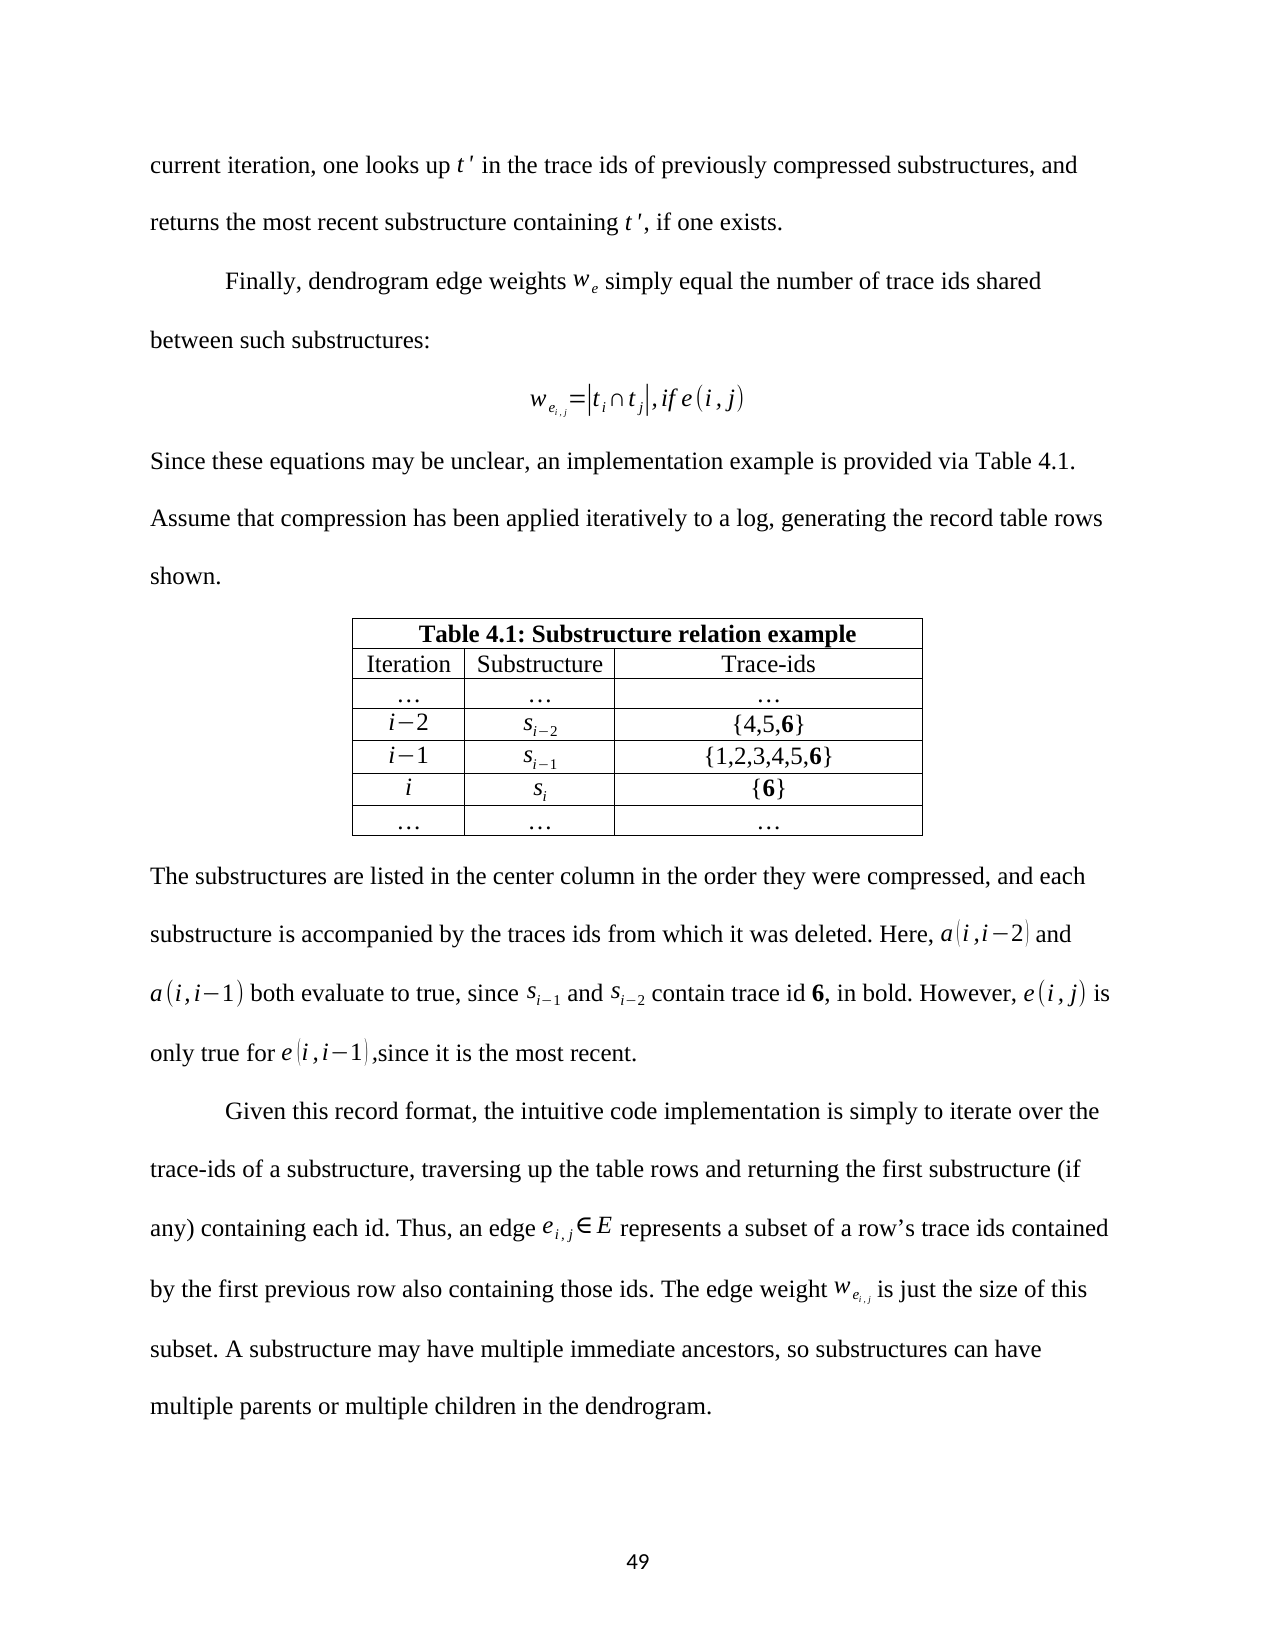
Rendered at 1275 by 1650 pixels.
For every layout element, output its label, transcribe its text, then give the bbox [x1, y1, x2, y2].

table_cell Trace-ids [615, 649, 922, 678]
table_cell [353, 774, 464, 805]
table_header Table 4.1: Substructure relation example [353, 619, 922, 648]
table_cell … [615, 679, 922, 708]
table_cell Iteration [353, 649, 464, 678]
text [150, 150, 1125, 236]
table_cell … [353, 679, 464, 708]
table_cell Substructure [465, 649, 614, 678]
text Since these equations may be unclear, an implementation example is provided via Table 4.1. Assume that compression has been applied iteratively to a log, generating the record table rows shown. [150, 446, 1125, 589]
table_cell [353, 741, 464, 772]
table_cell {1,2,3,4,5,6} [615, 741, 922, 772]
table_cell … [615, 806, 922, 835]
table_cell … [353, 806, 464, 835]
text Finally, dendrogram edge weights simply equal the number of trace ids shared between such substructures: [150, 265, 1125, 354]
table_cell {6} [615, 774, 922, 805]
table_cell [465, 741, 614, 772]
text Given this record format, the intuitive code implementation is simply to iterate over the trace-ids of a substructure, traversing up the table rows and returning the first substructure (if any) containing each id. Thus, an edge represents a subset of a row’s trace ids contained by the first previous row also containing those ids. The edge weight is just the size of this subset. A substructure may have multiple immediate ancestors, so substructures can have multiple parents or multiple children in the dendrogram. [150, 1096, 1125, 1420]
table_cell {4,5,6} [615, 709, 922, 740]
table_cell [465, 774, 614, 805]
table_cell [465, 709, 614, 740]
text The substructures are listed in the center column in the order they were compressed, and each substructure is accompanied by the traces ids from which it was deleted. Here, and both evaluate to true, since and contain trace id 6, in bold. However, is only true for since it is the most recent. [150, 861, 1125, 1068]
table_cell … [465, 806, 614, 835]
table_cell … [465, 679, 614, 708]
table_cell [353, 709, 464, 740]
